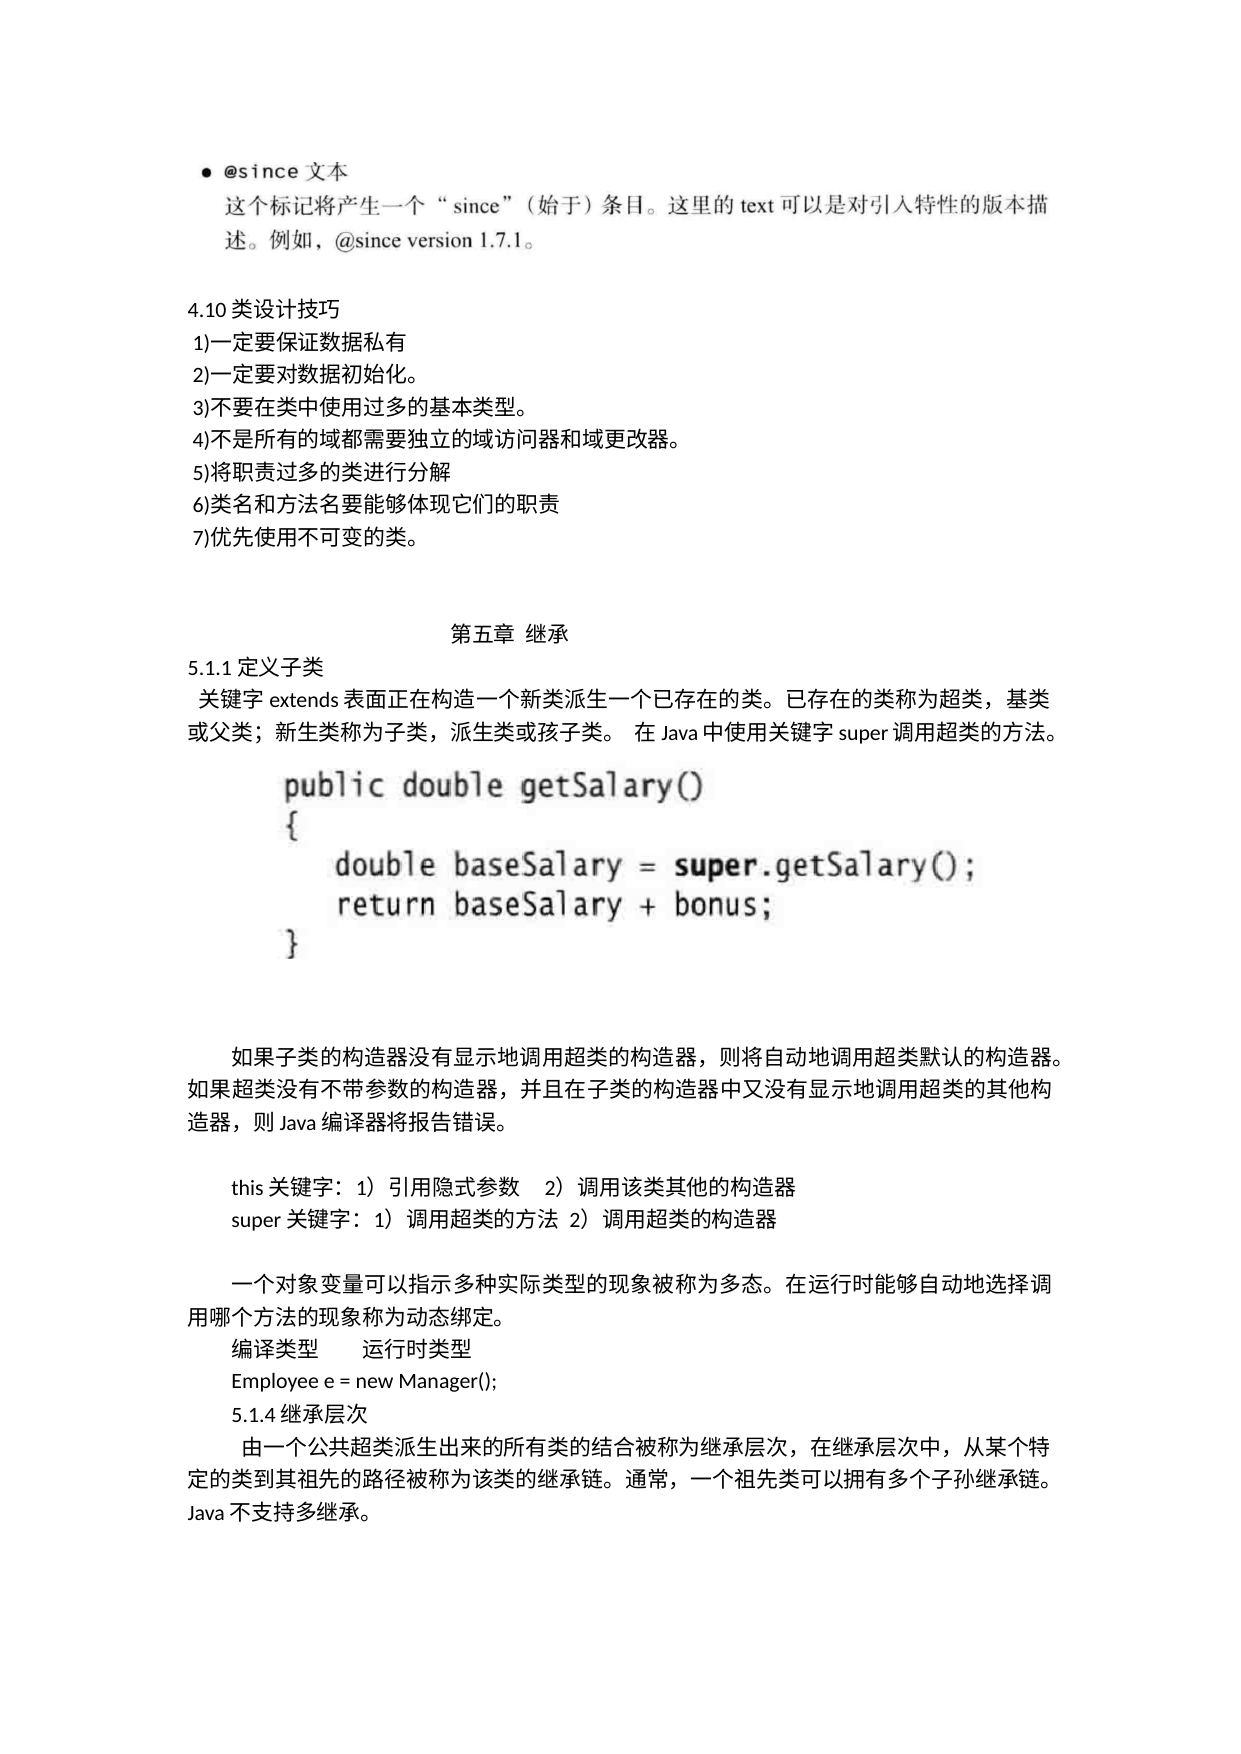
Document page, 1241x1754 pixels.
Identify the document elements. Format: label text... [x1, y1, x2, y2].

list Employee e = new Manager(); [187, 1364, 1053, 1397]
list Java不支持多继承。 [187, 1494, 1053, 1527]
list this关键字：1）引用隐式参数 2）调用该类其他的构造器 [187, 1169, 1053, 1202]
list super关键字：1）调用超类的方法 2）调用超类的构造器 [187, 1202, 1053, 1234]
list 7)优先使用不可变的类。 [187, 519, 1053, 552]
list 3)不要在类中使用过多的基本类型。 [187, 389, 1053, 422]
list 4.10 类设计技巧 [187, 292, 1053, 324]
list 如果子类的构造器没有显示地调用超类的构造器，则将自动地调用超类默认的构造器。如果超类没有不带参数的构造器，并且在子类的构造器中又没有显示地调用超类的其他构造器，则Java编译器将报告错误。 [187, 1039, 1053, 1137]
list 4)不是所有的域都需要独立的域访问器和域更改器。 [187, 422, 1053, 454]
list 6)类名和方法名要能够体现它们的职责 [187, 487, 1053, 519]
picture [187, 162, 1052, 260]
list 由一个公共超类派生出来的所有类的结合被称为继承层次，在继承层次中，从某个特定的类到其祖先的路径被称为该类的继承链。通常，一个祖先类可以拥有多个子孙继承链。 [187, 1429, 1053, 1494]
list 继承 [406, 617, 1053, 649]
picture [231, 747, 1011, 959]
list 5.1.4 继承层次 [187, 1397, 1053, 1429]
list 5.1.1 定义子类 [187, 649, 1053, 682]
list 一个对象变量可以指示多种实际类型的现象被称为多态。在运行时能够自动地选择调用哪个方法的现象称为动态绑定。 [187, 1267, 1053, 1332]
list 2)一定要对数据初始化。 [187, 357, 1053, 389]
list 编译类型 运行时类型 [187, 1332, 1053, 1364]
list 1)一定要保证数据私有 [187, 324, 1053, 357]
list 关键字extends表面正在构造一个新类派生一个已存在的类。已存在的类称为超类，基类或父类；新生类称为子类，派生类或孩子类。 在Java中使用关键字super调用超类的方法。 [187, 682, 1053, 747]
list 5)将职责过多的类进行分解 [187, 454, 1053, 487]
